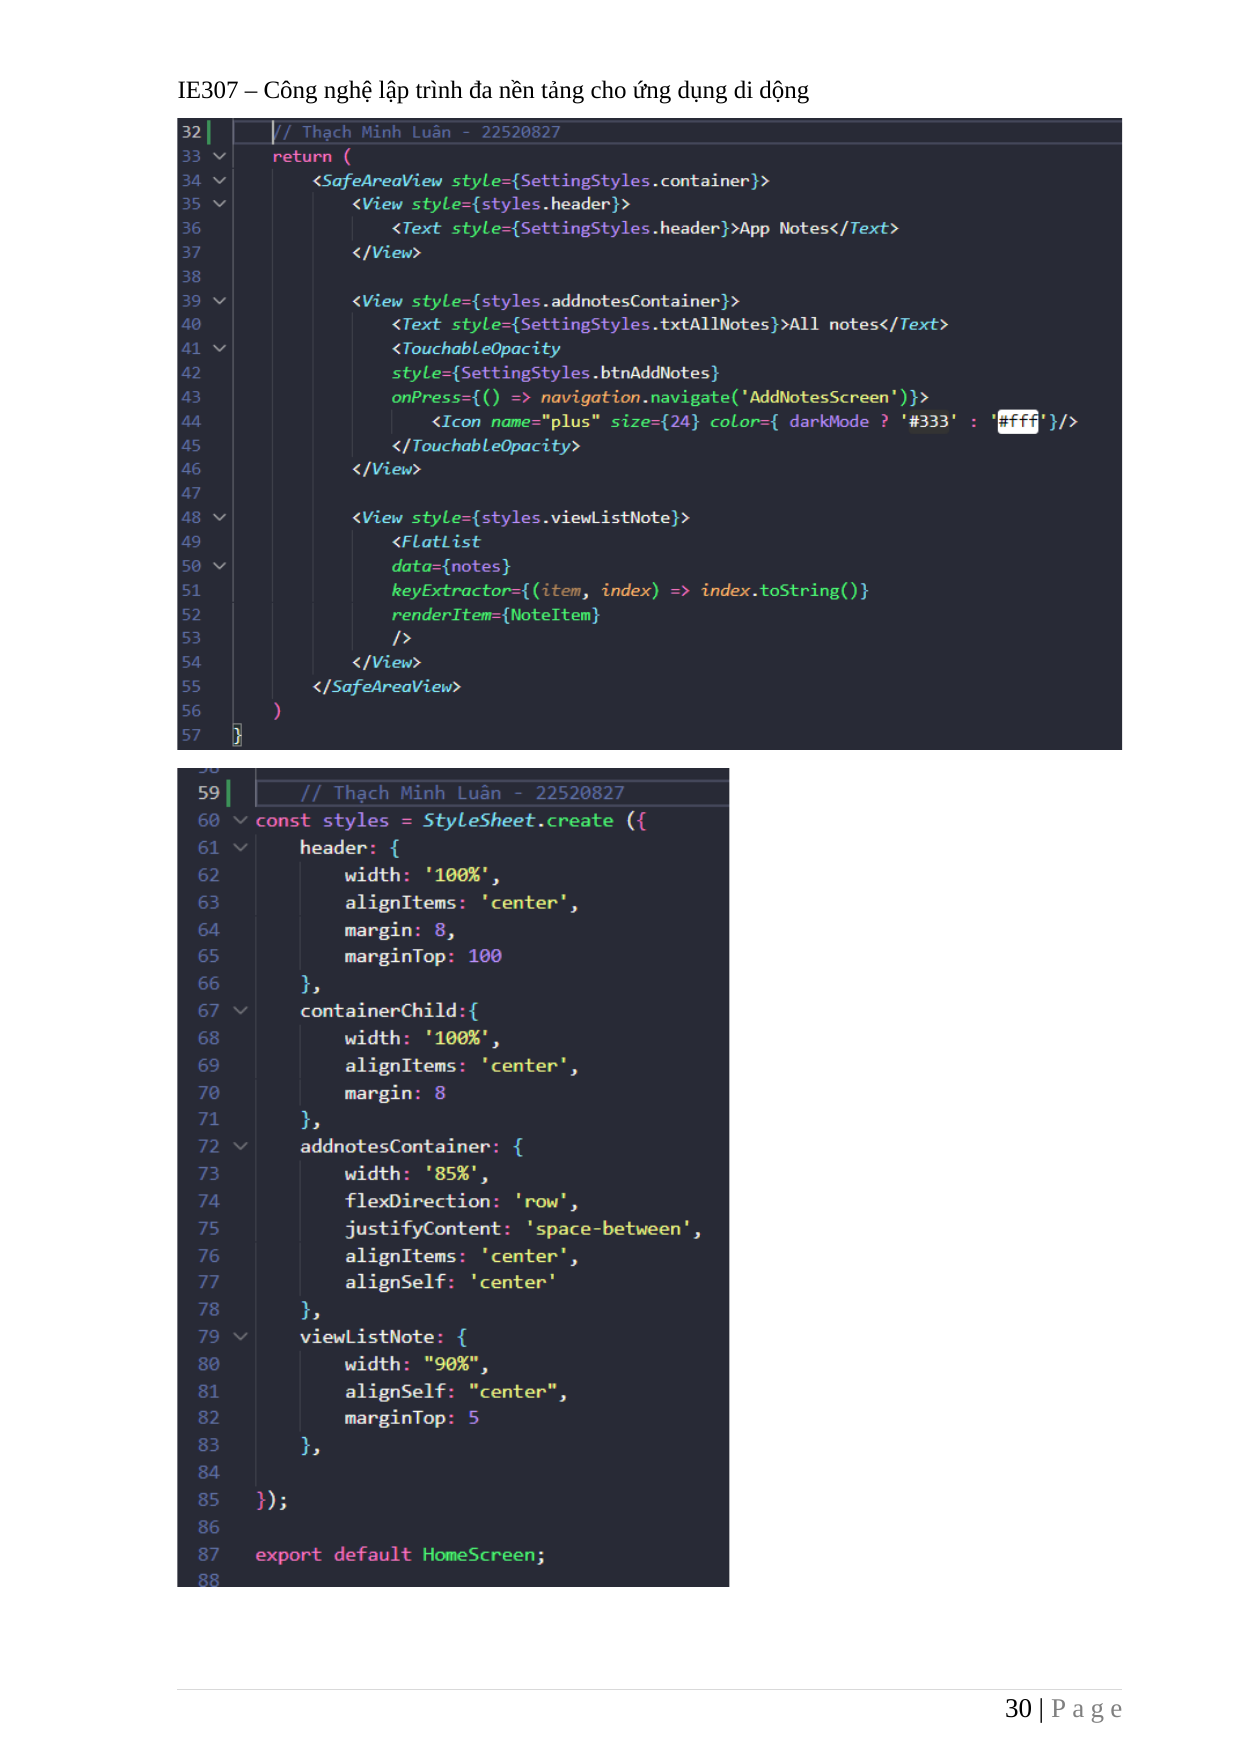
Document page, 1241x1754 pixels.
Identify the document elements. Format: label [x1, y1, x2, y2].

picture [177, 118, 1123, 750]
picture [177, 768, 730, 1587]
